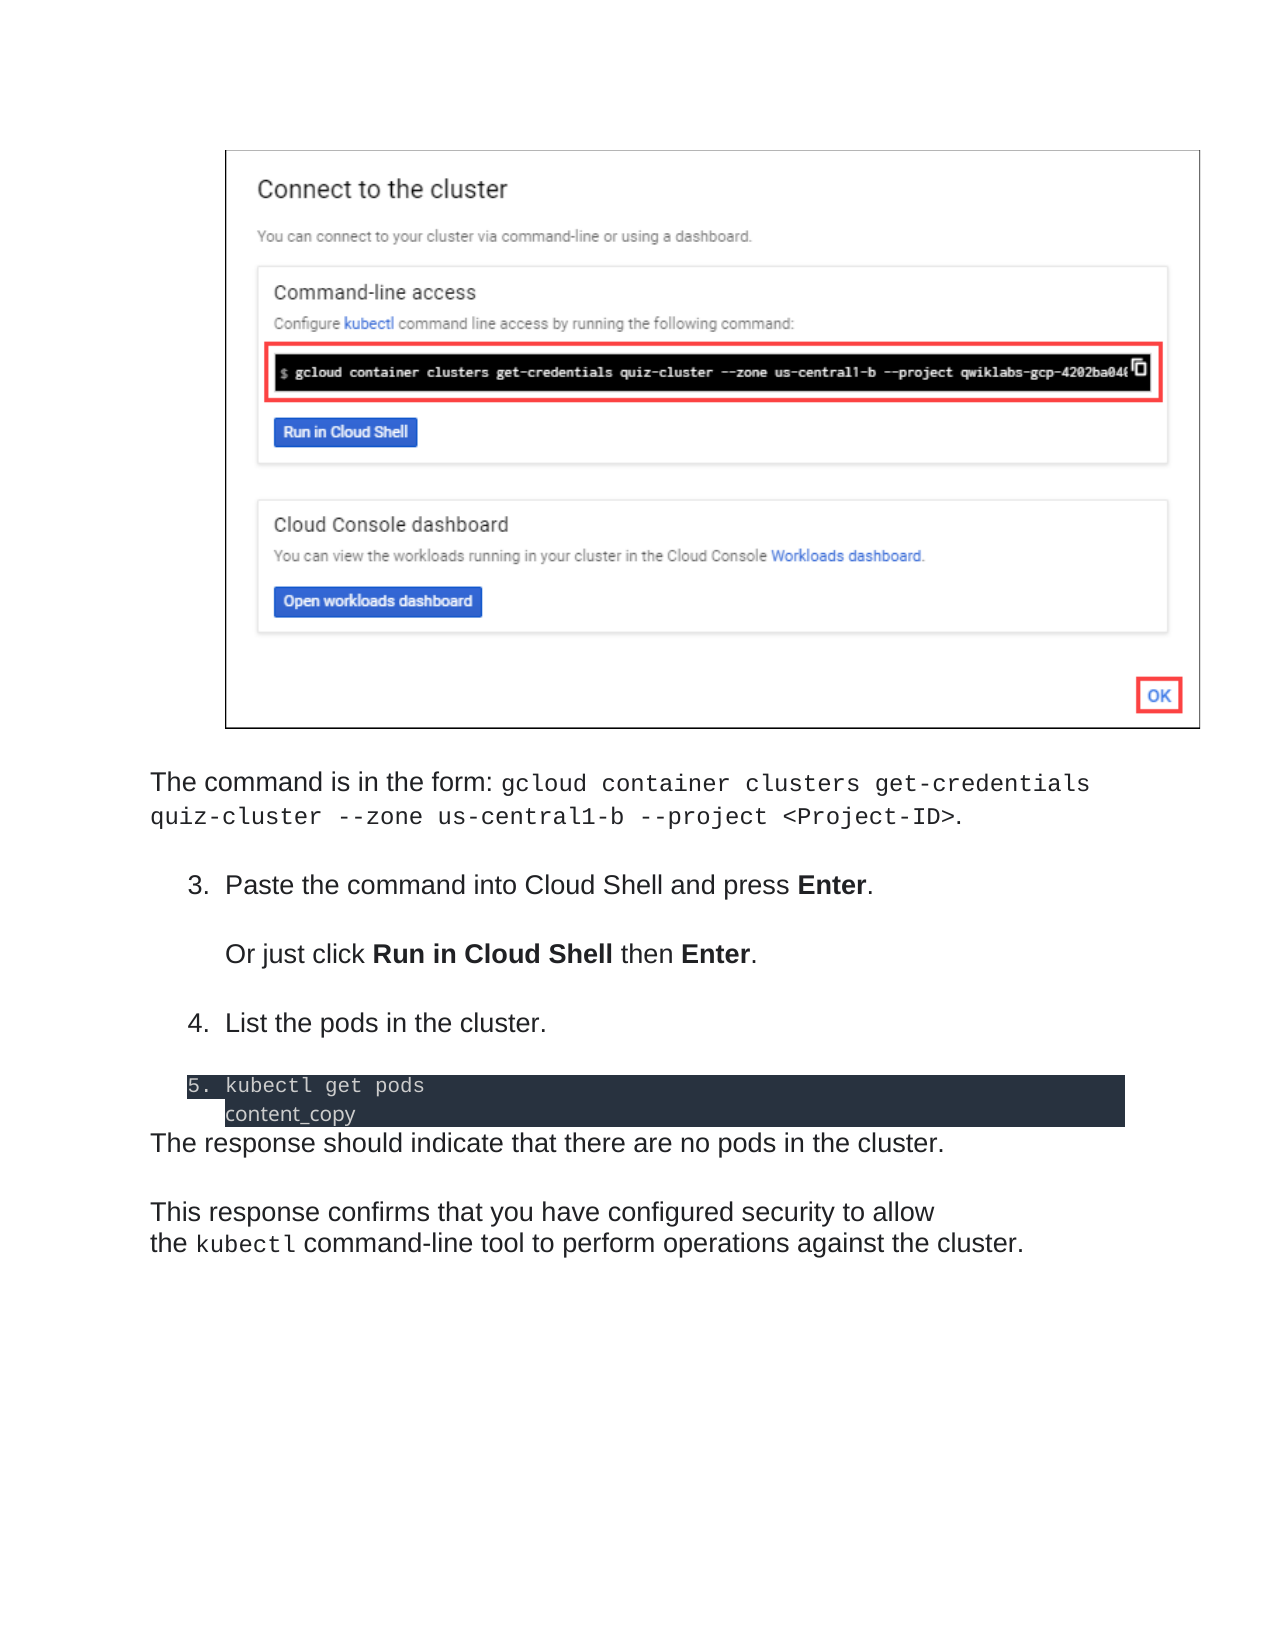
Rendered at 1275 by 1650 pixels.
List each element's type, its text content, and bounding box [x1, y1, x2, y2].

text The command is in the form: gcloud container clusters get-credentials quiz-cluster --zone us-central1-b --project <Project-ID>. [150, 766, 1125, 832]
list Paste the command into Cloud Shell and press Enter. [187, 869, 1125, 900]
text Or just click Run in Cloud Shell then Enter. [225, 938, 1125, 969]
list kubectl get pods [187, 1075, 1125, 1099]
text This response confirms that you have configured security to allow the kubectl command-line tool to perform operations against the cluster. [150, 1196, 1125, 1260]
list List the pods in the cluster. [187, 1007, 1125, 1038]
text The response should indicate that there are no pods in the cluster. [150, 1127, 1125, 1159]
picture [225, 150, 1200, 729]
text content_copy [225, 1099, 1125, 1127]
